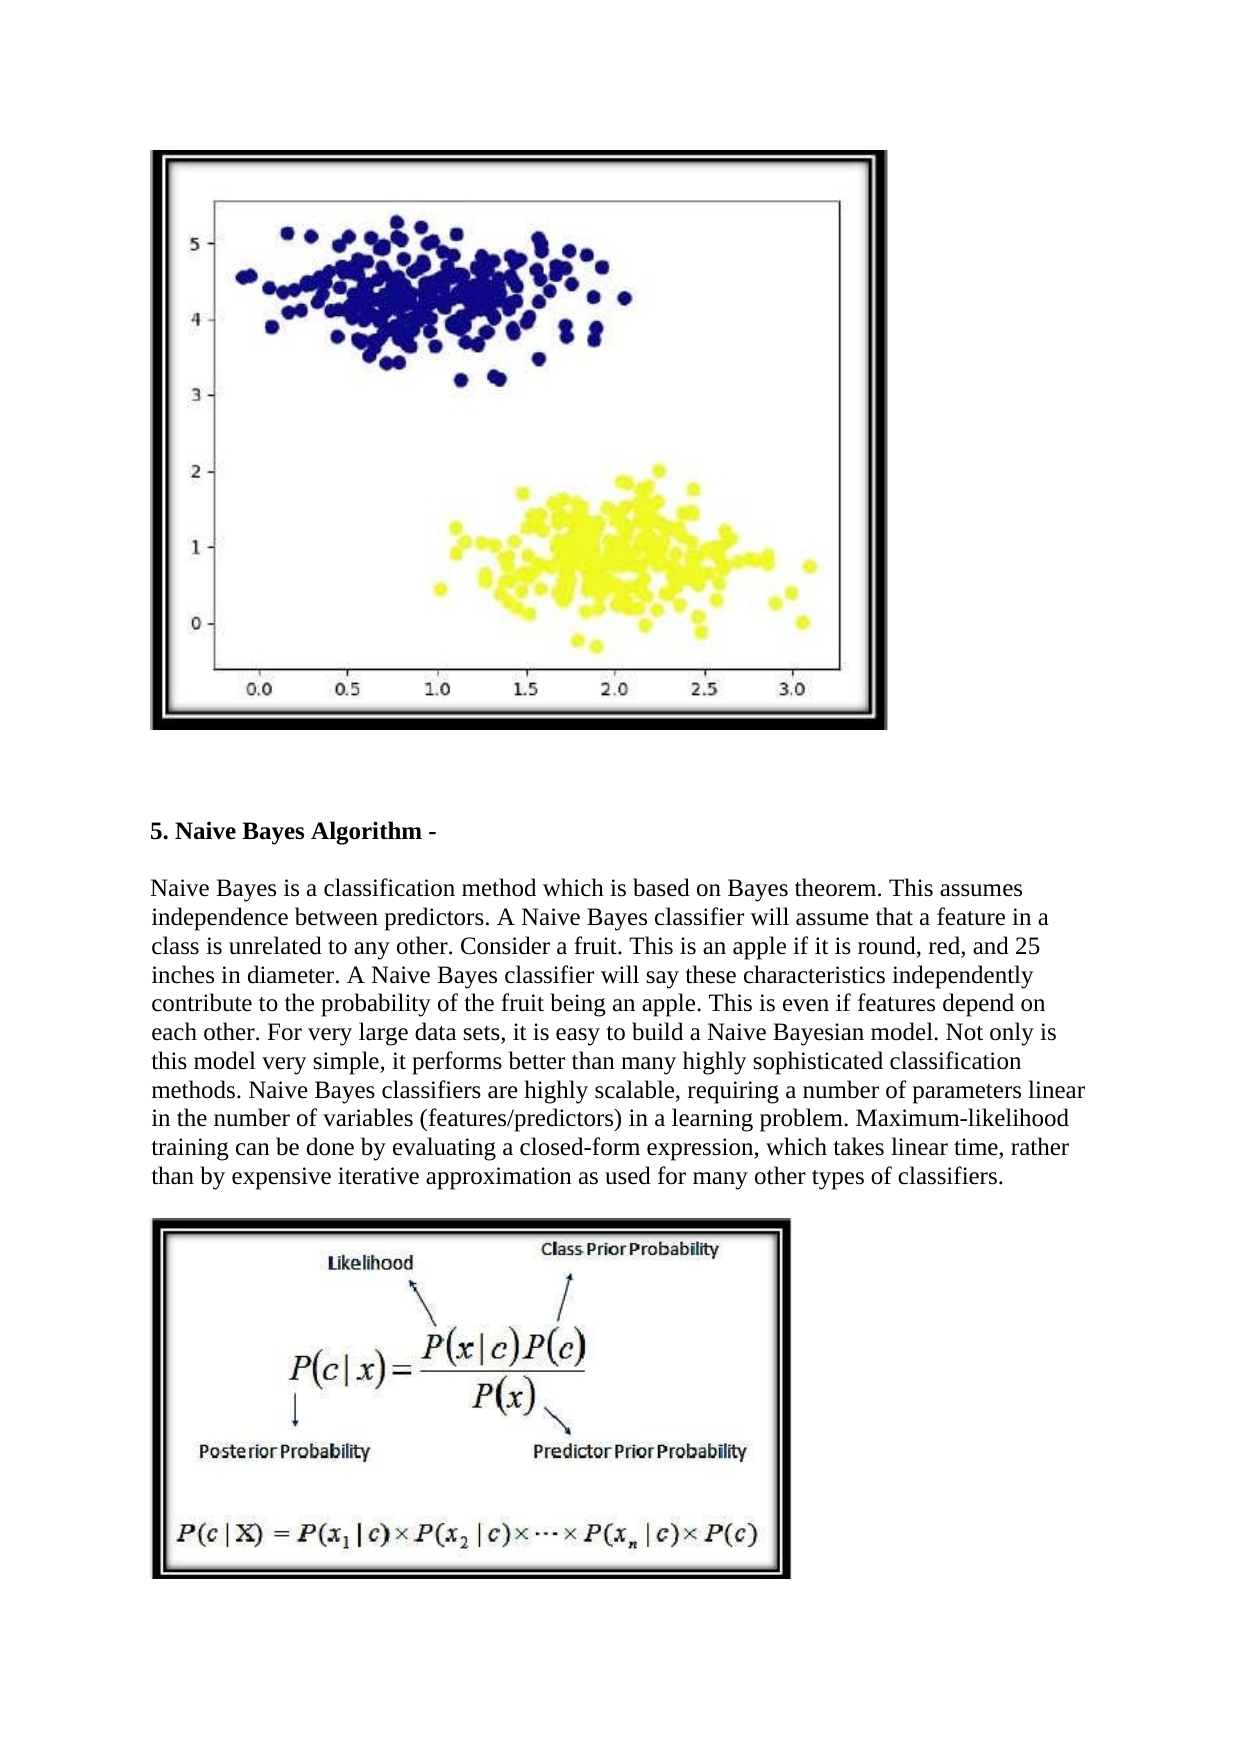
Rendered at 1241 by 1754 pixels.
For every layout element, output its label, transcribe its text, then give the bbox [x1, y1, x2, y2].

text 5. Naive Bayes Algorithm - [150, 816, 1090, 845]
text Naive Bayes is a classification method which is based on Bayes theorem. This assumes independence between predictors. A Naive Bayes classifier will assume that a feature in a class is unrelated to any other. Consider a fruit. This is an apple if it is round, red, and 25 inches in diameter. A Naive Bayes classifier will say these characteristics independently contribute to the probability of the fruit being an apple. This is even if features depend on each other. For very large data sets, it is easy to build a Naive Bayesian model. Not only is this model very simple, it performs better than many highly sophisticated classification methods. Naive Bayes classifiers are highly scalable, requiring a number of parameters linear in the number of variables (features/predictors) in a learning problem. Maximum-likelihood training can be done by evaluating a closed-form expression, which takes linear time, rather than by expensive iterative approximation as used for many other types of classifiers. [150, 873, 1090, 1190]
picture [150, 150, 908, 730]
picture [150, 1218, 792, 1579]
